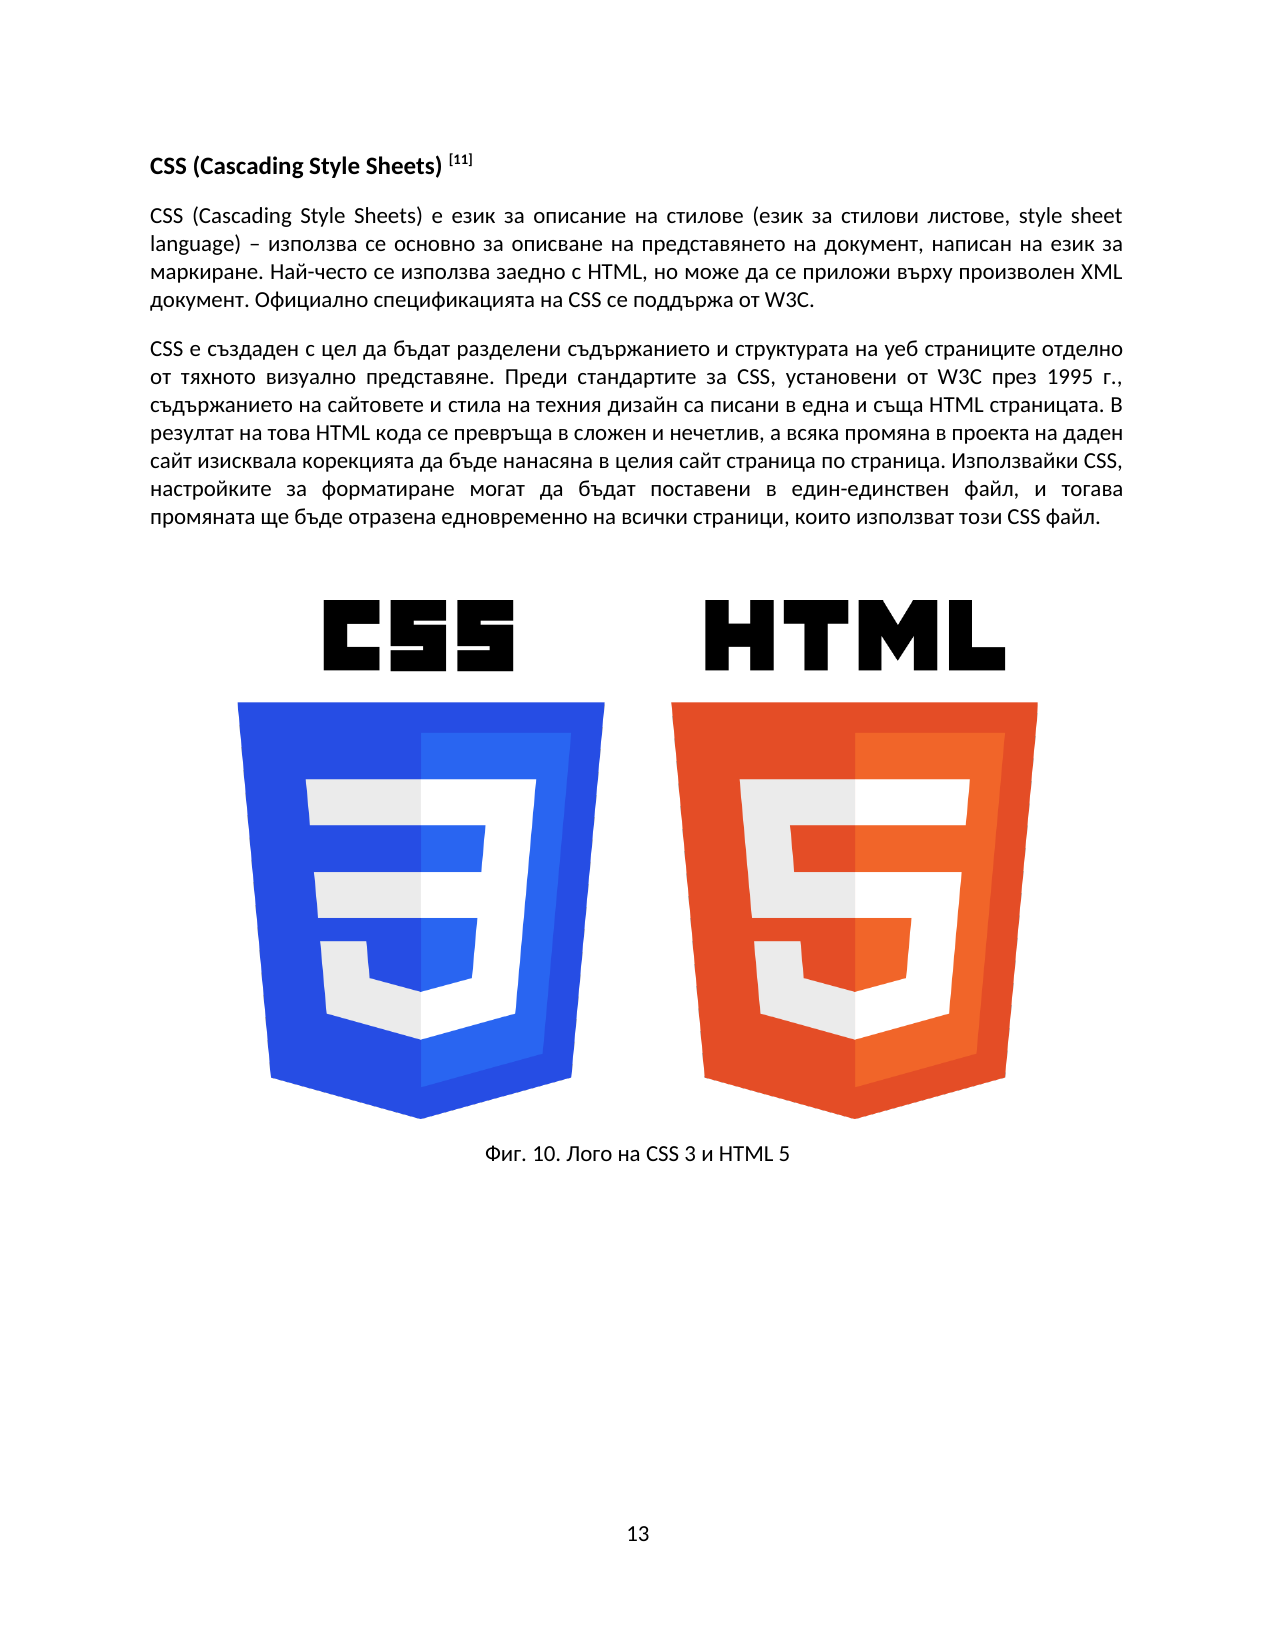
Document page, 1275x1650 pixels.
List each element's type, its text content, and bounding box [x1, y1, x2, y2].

text CSS (Cascading Style Sheets) е език за описание на стилове (език за стилови листове, style sheet language) – използва се основно за описване на представянето на документ, написан на език за маркиране. Най-често се използва заедно с HTML, но може да се приложи върху произволен XML документ. Официално спецификацията на CSS се поддържа от W3C. [150, 201, 1125, 313]
picture [237, 600, 1038, 1119]
text CSS е създаден с цел да бъдат разделени съдържанието и структурата на уеб страниците отделно от тяхното визуално представяне. Преди стандартите за CSS, установени от W3C през 1995 г., съдържанието на сайтовете и стила на техния дизайн са писани в една и съща HTML страницата. В резултат на това HTML кода се превръща в сложен и нечетлив, а всяка промяна в проекта на даден сайт изисквала корекцията да бъде нанасяна в целия сайт страница по страница. Използвайки CSS, настройките за форматиране могат да бъдат поставени в един-единствен файл, и тогава промяната ще бъде отразена едновременно на всички страници, които използват този CSS файл. [150, 334, 1125, 530]
text CSS (Cascading Style Sheets) [11] [150, 150, 1125, 181]
text Фиг. 10. Лого на CSS 3 и HTML 5 [150, 1139, 1125, 1167]
